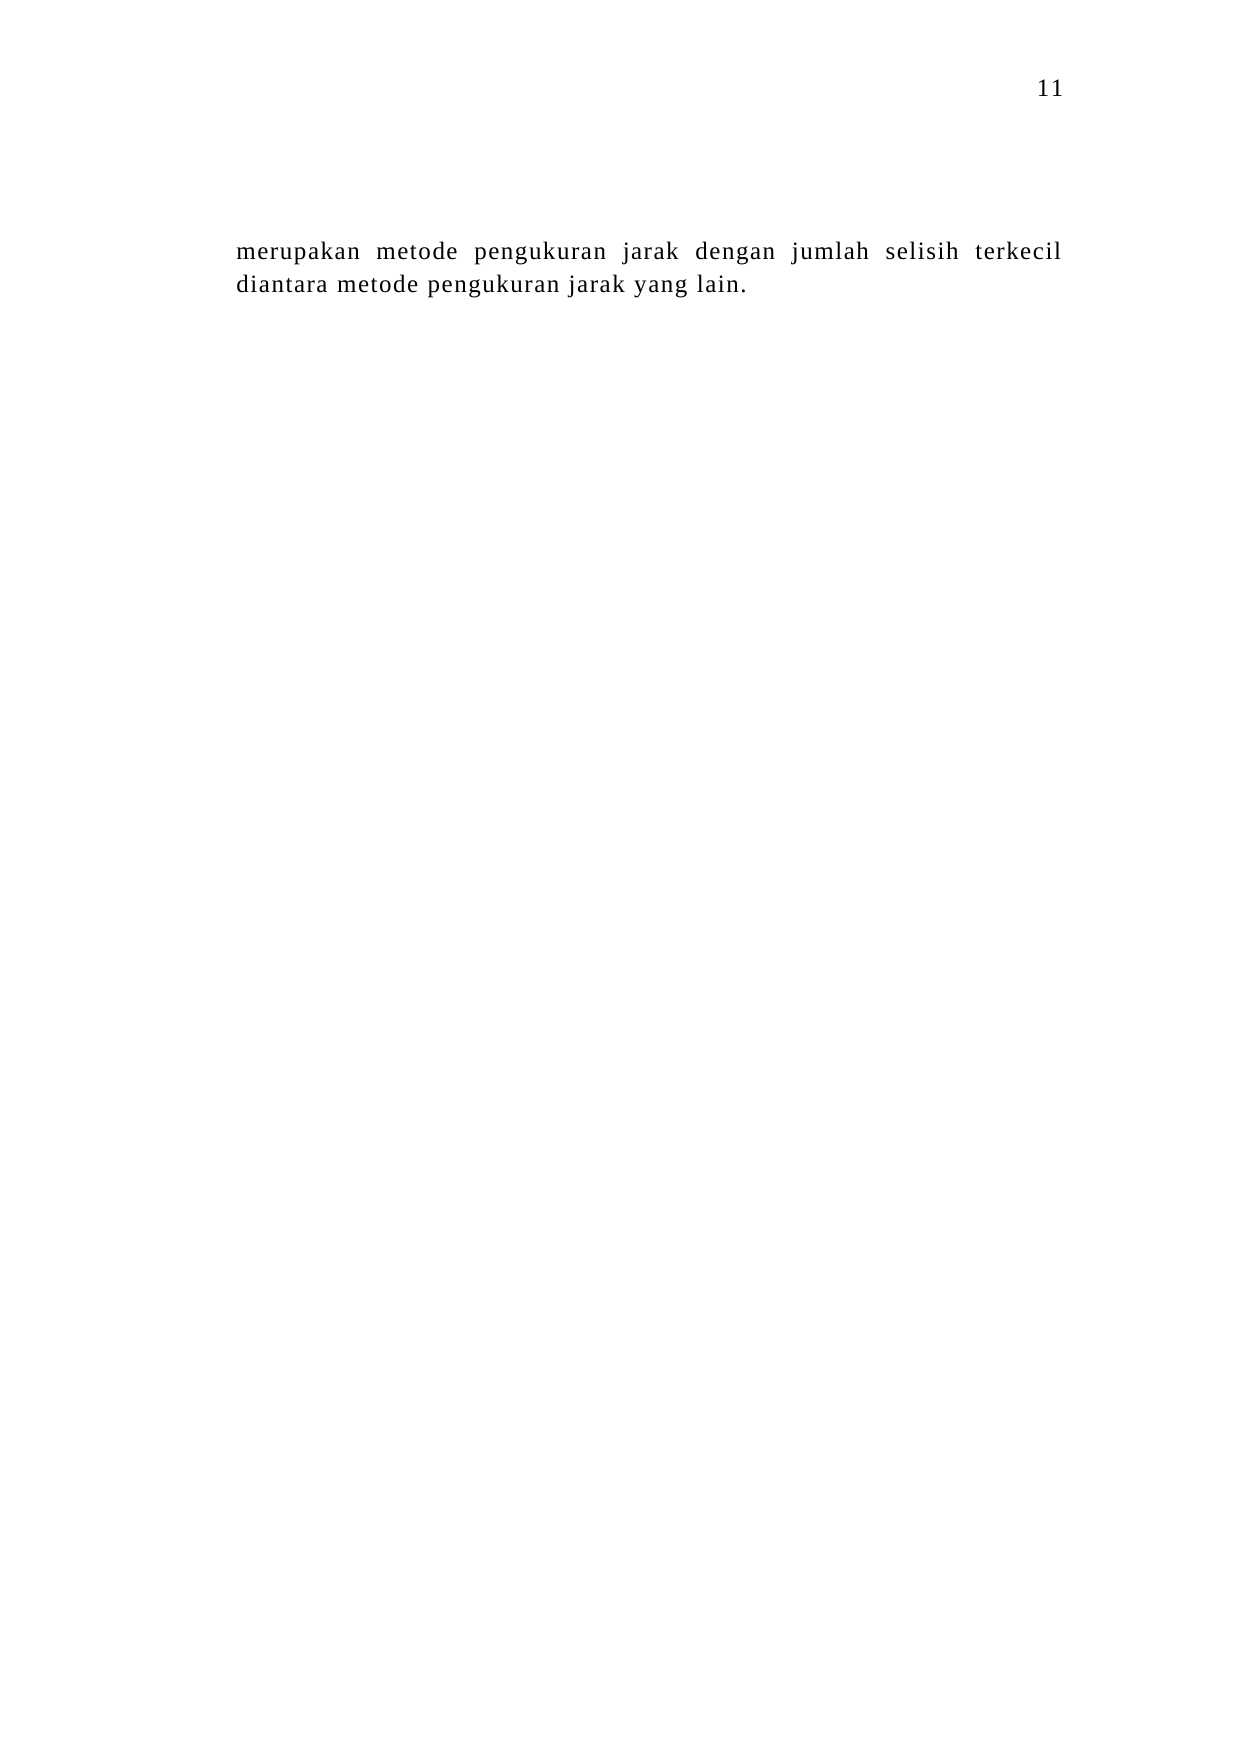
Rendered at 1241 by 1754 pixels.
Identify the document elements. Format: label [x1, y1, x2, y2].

subtitle [236, 236, 1063, 298]
